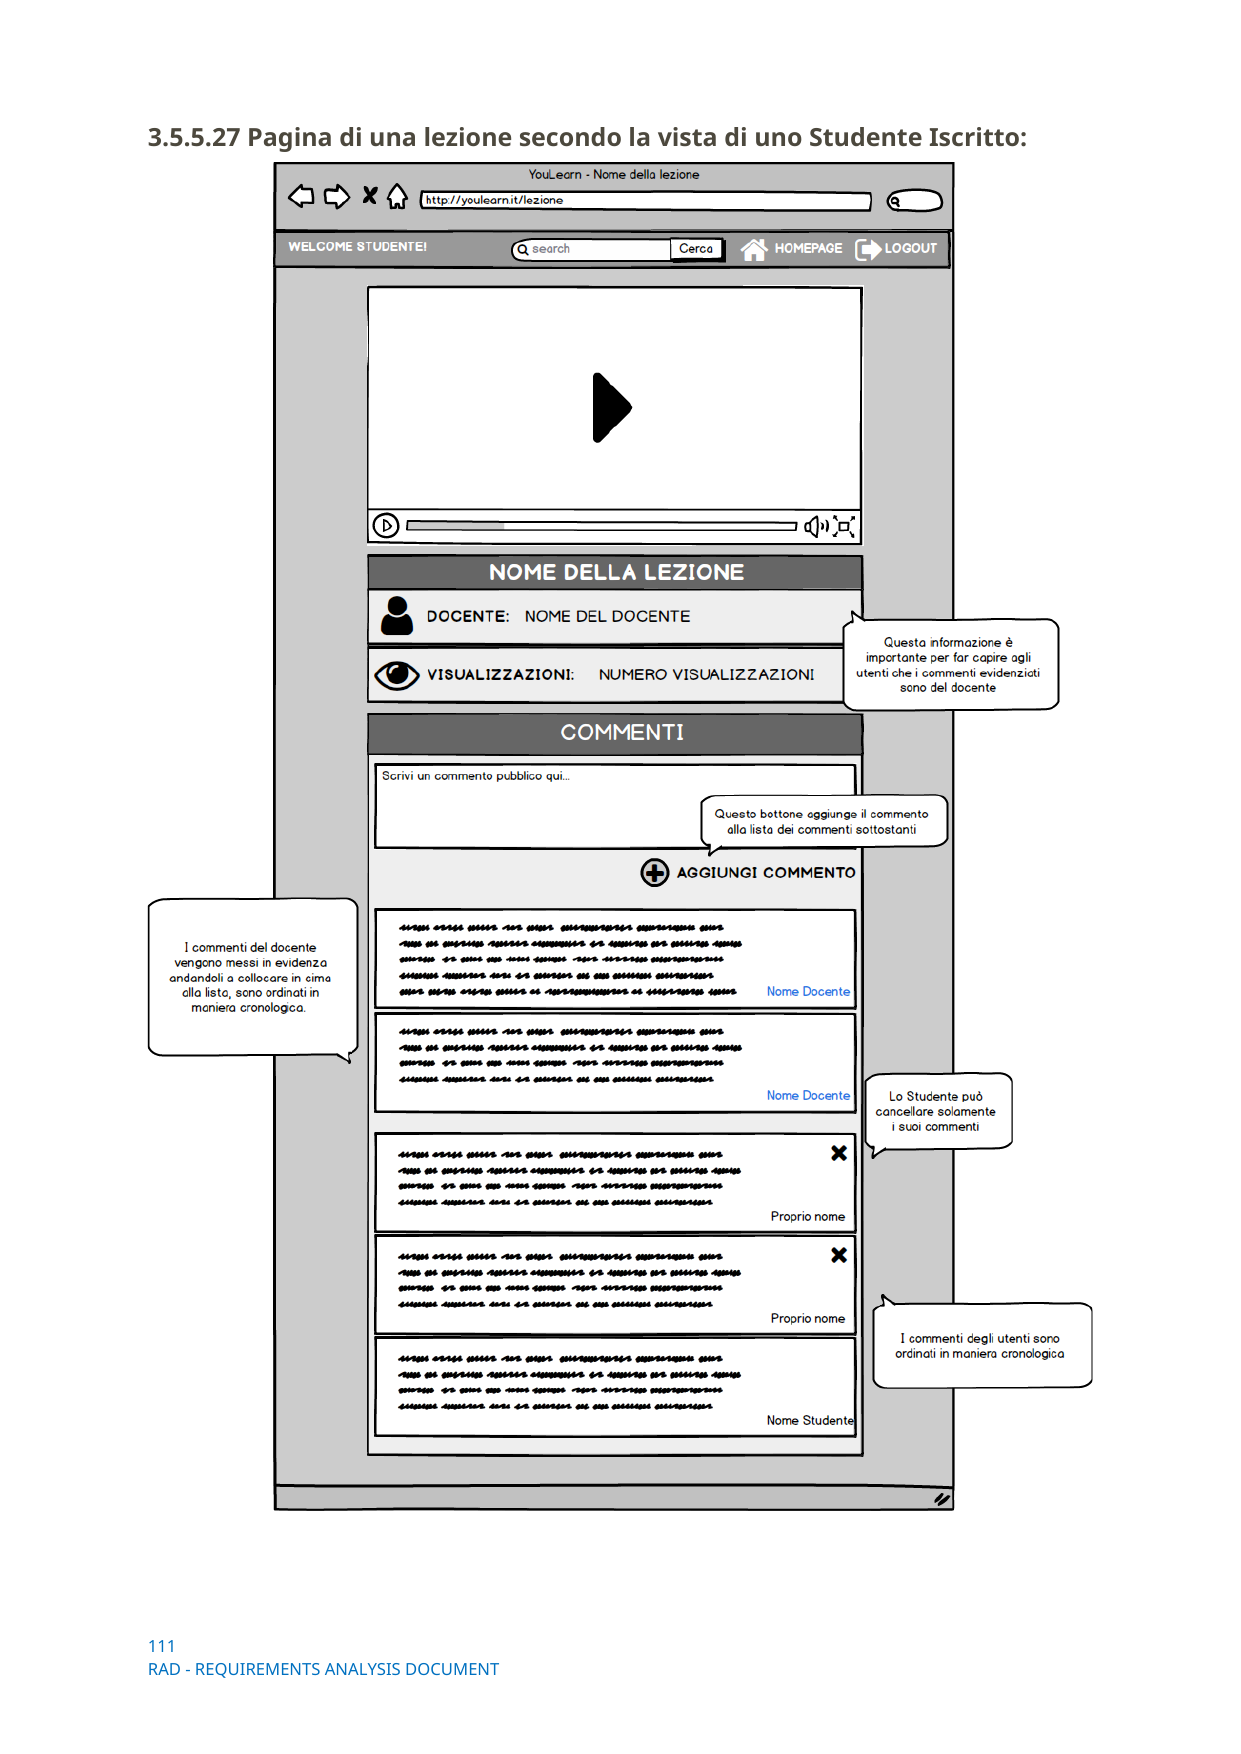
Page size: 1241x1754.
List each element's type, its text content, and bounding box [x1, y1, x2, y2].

picture [147, 162, 1093, 1511]
subtitle 3.5.5.27 Pagina di una lezione secondo la vista di uno Studente Iscritto: [148, 119, 1092, 154]
